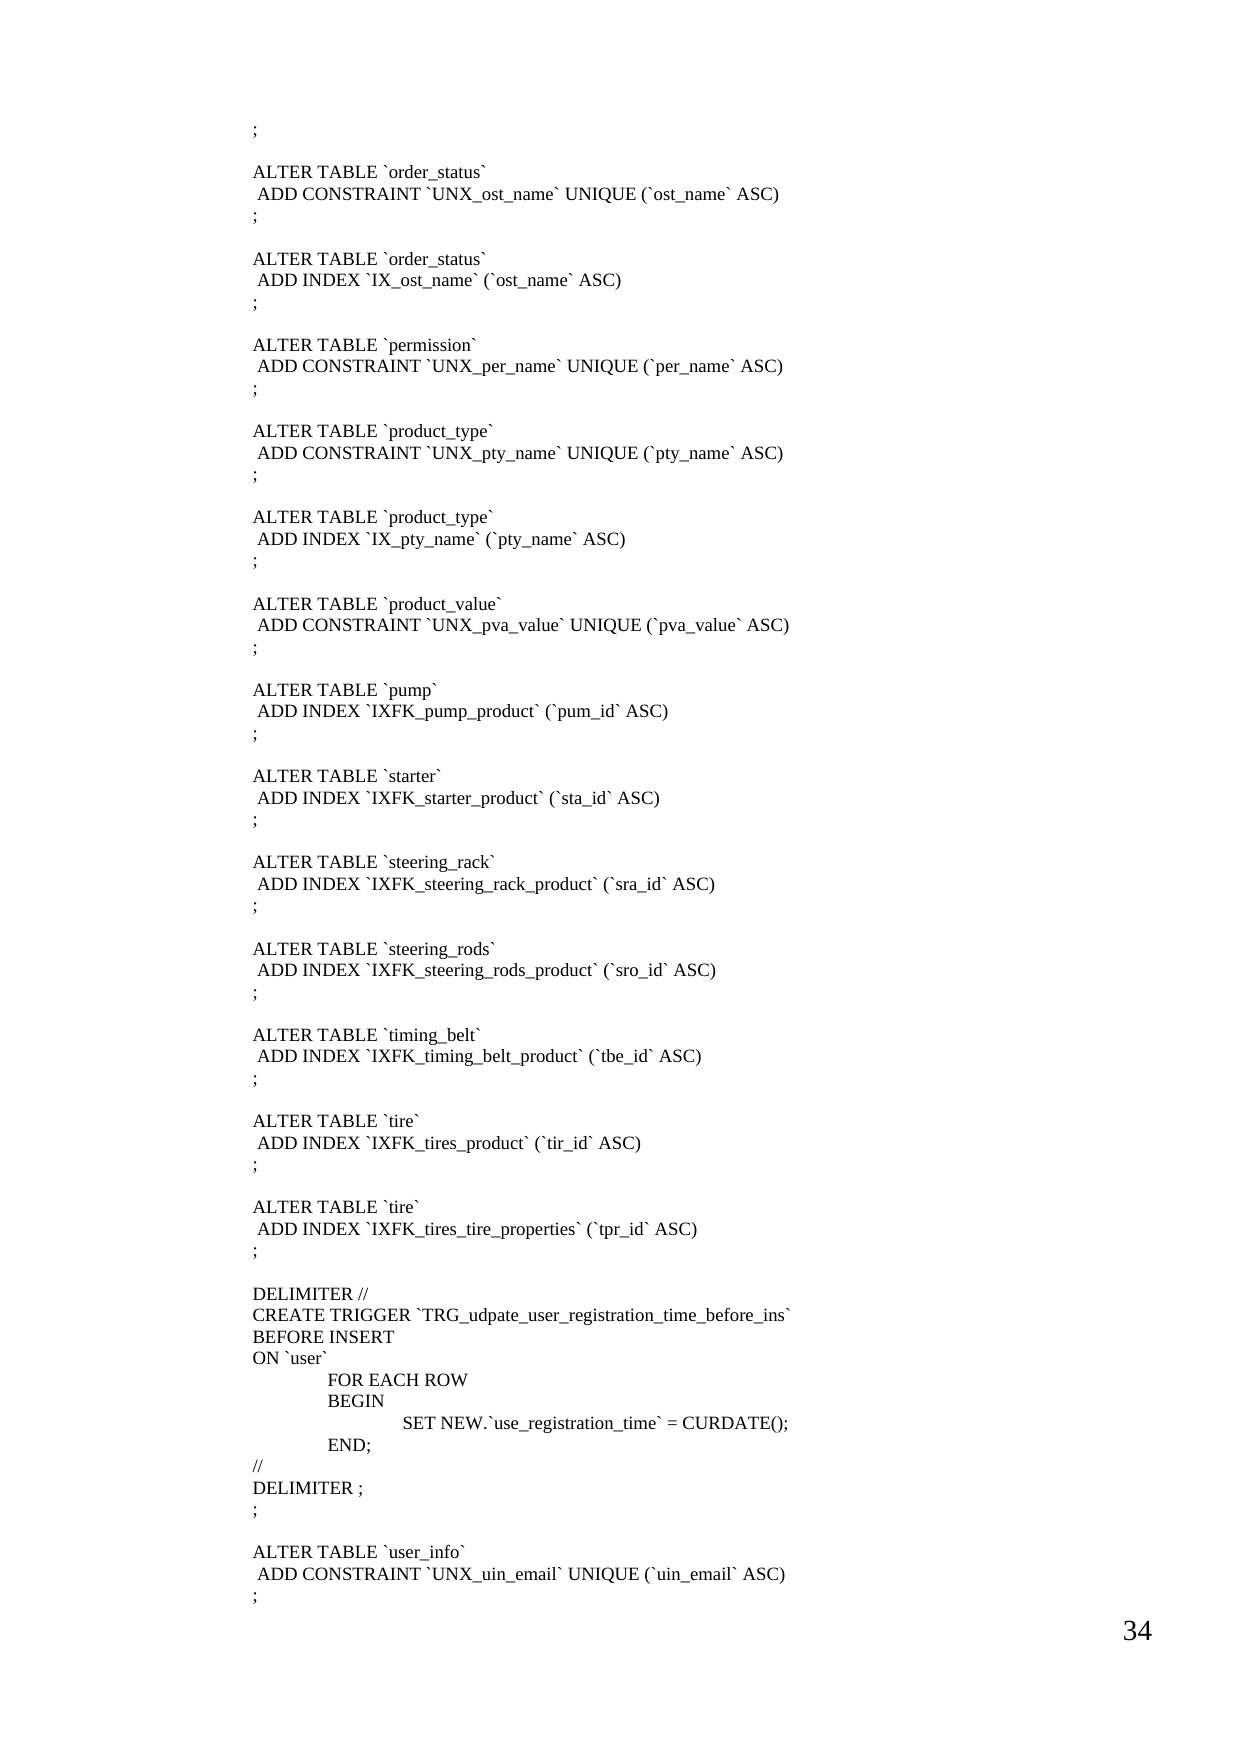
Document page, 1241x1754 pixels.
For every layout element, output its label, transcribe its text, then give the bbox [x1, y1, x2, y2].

text ; [177, 808, 1152, 830]
text ; [177, 291, 1152, 312]
text CREATE TRIGGER `TRG_udpate_user_registration_time_before_ins` [177, 1304, 1152, 1326]
text ADD INDEX `IXFK_steering_rods_product` (`sro_id` ASC) [177, 959, 1152, 981]
text ALTER TABLE `starter` [177, 765, 1152, 787]
text ; [177, 118, 1152, 140]
text END; [177, 1433, 1152, 1455]
text ALTER TABLE `user_info` [177, 1541, 1152, 1563]
text ADD INDEX `IXFK_starter_product` (`sta_id` ASC) [177, 787, 1152, 808]
text ALTER TABLE `product_type` [177, 420, 1152, 442]
text BEFORE INSERT [177, 1326, 1152, 1347]
text ALTER TABLE `pump` [177, 679, 1152, 700]
text ADD CONSTRAINT `UNX_uin_email` UNIQUE (`uin_email` ASC) [177, 1563, 1152, 1584]
text ADD INDEX `IXFK_steering_rack_product` (`sra_id` ASC) [177, 873, 1152, 894]
text ADD CONSTRAINT `UNX_ost_name` UNIQUE (`ost_name` ASC) [177, 183, 1152, 204]
text DELIMITER // [177, 1282, 1152, 1304]
text ; [177, 636, 1152, 657]
text ; [177, 1584, 1152, 1606]
text ADD INDEX `IXFK_timing_belt_product` (`tbe_id` ASC) [177, 1045, 1152, 1067]
text ALTER TABLE `order_status` [177, 247, 1152, 269]
text ADD CONSTRAINT `UNX_pva_value` UNIQUE (`pva_value` ASC) [177, 614, 1152, 636]
text ; [177, 463, 1152, 485]
text ALTER TABLE `tire` [177, 1196, 1152, 1218]
text ; [177, 377, 1152, 398]
text ADD INDEX `IX_pty_name` (`pty_name` ASC) [177, 528, 1152, 549]
text ; [177, 1239, 1152, 1261]
text ALTER TABLE `tire` [177, 1110, 1152, 1132]
text ALTER TABLE `permission` [177, 334, 1152, 355]
text ; [177, 204, 1152, 226]
text ADD INDEX `IXFK_tires_tire_properties` (`tpr_id` ASC) [177, 1218, 1152, 1239]
text ADD CONSTRAINT `UNX_per_name` UNIQUE (`per_name` ASC) [177, 355, 1152, 377]
text ALTER TABLE `steering_rack` [177, 851, 1152, 873]
text ALTER TABLE `product_value` [177, 592, 1152, 614]
text ALTER TABLE `steering_rods` [177, 937, 1152, 959]
text DELIMITER ; [177, 1477, 1152, 1498]
text ; [177, 549, 1152, 571]
text ADD CONSTRAINT `UNX_pty_name` UNIQUE (`pty_name` ASC) [177, 442, 1152, 463]
text ADD INDEX `IXFK_tires_product` (`tir_id` ASC) [177, 1132, 1152, 1153]
text ADD INDEX `IXFK_pump_product` (`pum_id` ASC) [177, 700, 1152, 722]
text ALTER TABLE `order_status` [177, 161, 1152, 183]
text ALTER TABLE `timing_belt` [177, 1024, 1152, 1045]
text ; [177, 1067, 1152, 1088]
text ; [177, 894, 1152, 916]
text ON `user` [177, 1347, 1152, 1369]
text BEGIN [177, 1390, 1152, 1412]
text ALTER TABLE `product_type` [177, 506, 1152, 528]
text ; [177, 1153, 1152, 1175]
text FOR EACH ROW [177, 1369, 1152, 1390]
text // [177, 1455, 1152, 1477]
text SET NEW.`use_registration_time` = CURDATE(); [177, 1412, 1152, 1433]
text ADD INDEX `IX_ost_name` (`ost_name` ASC) [177, 269, 1152, 291]
text ; [177, 981, 1152, 1002]
text ; [177, 722, 1152, 743]
text ; [177, 1498, 1152, 1520]
